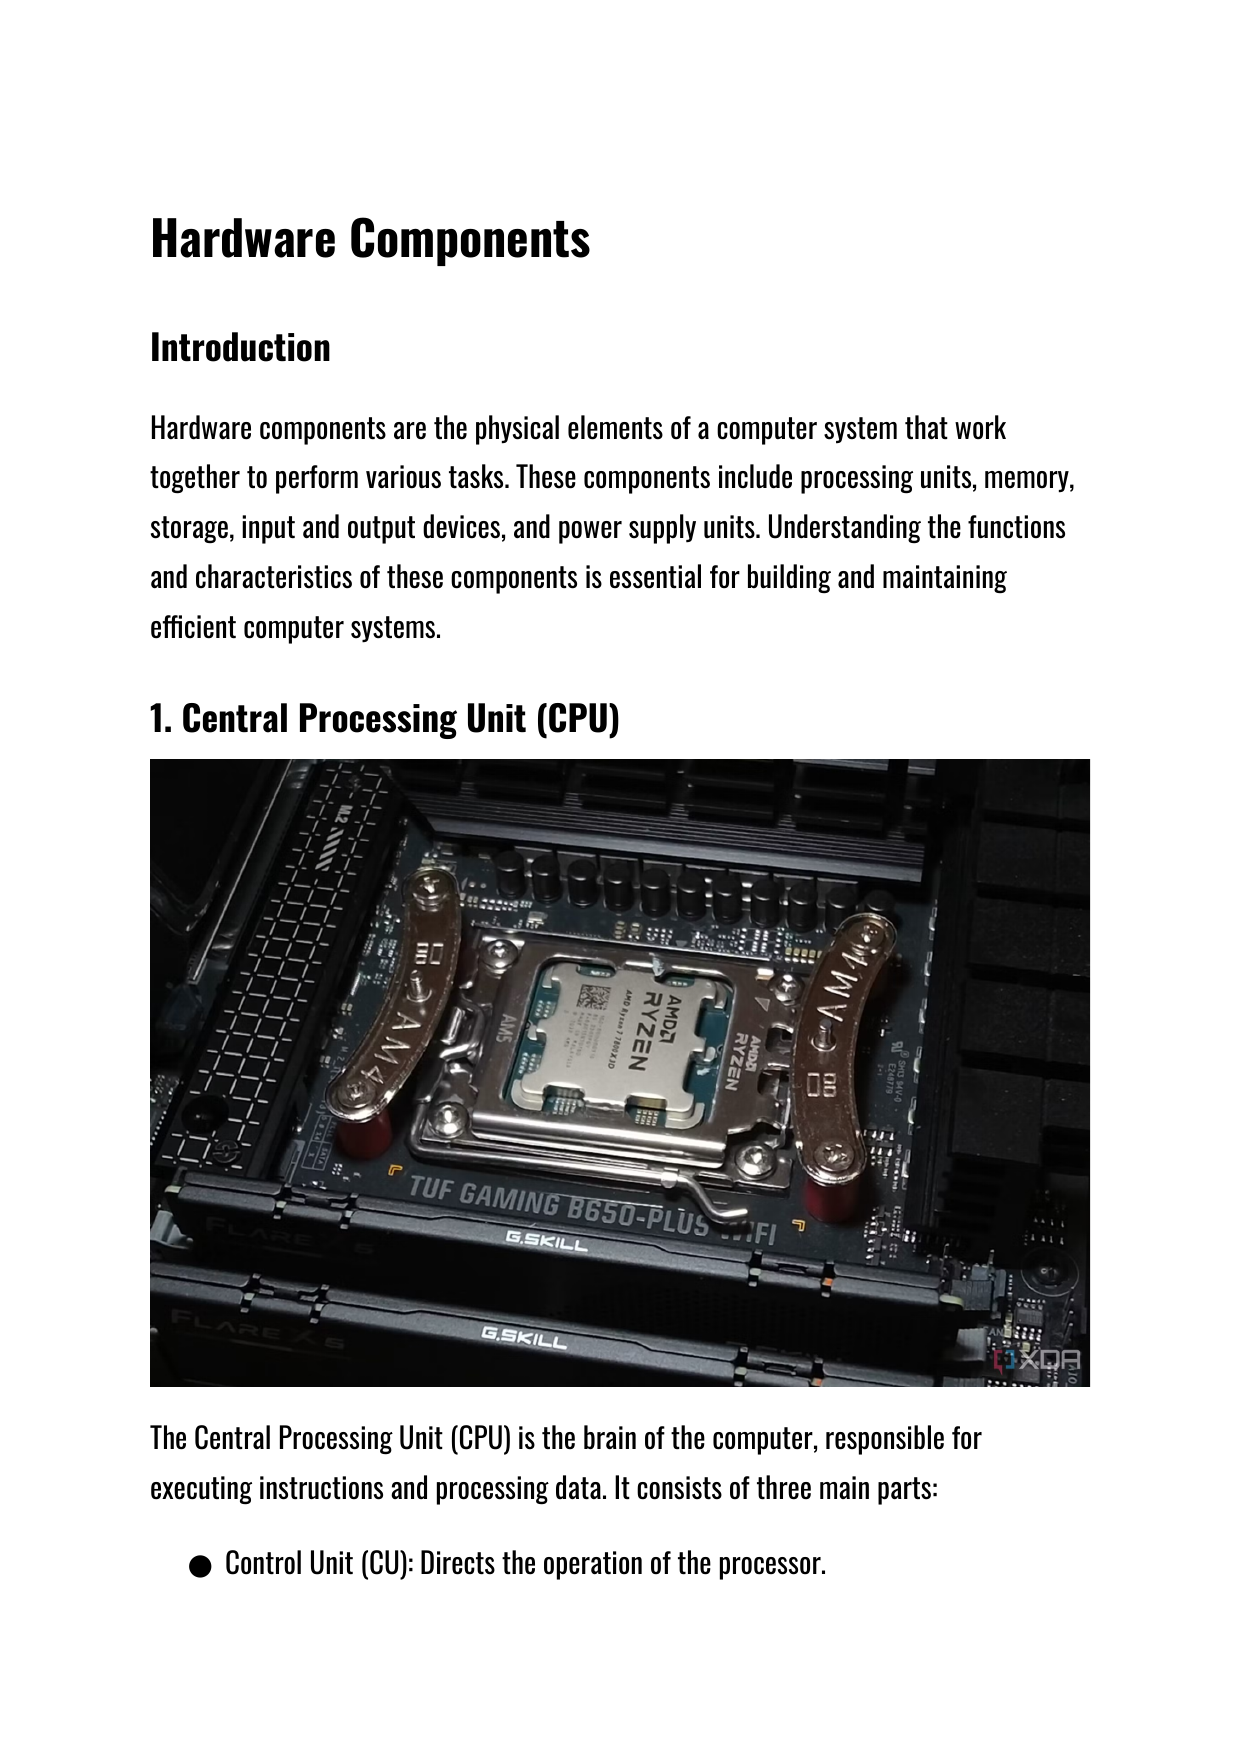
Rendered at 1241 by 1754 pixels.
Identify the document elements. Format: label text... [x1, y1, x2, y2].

subtitle 1. Central Processing Unit (CPU) [150, 690, 1090, 743]
subtitle Hardware Components [150, 200, 1090, 271]
list Control Unit (CU): Directs the operation of the processor. [187, 1539, 1090, 1583]
subtitle Introduction [150, 319, 1090, 372]
picture [150, 759, 1091, 1387]
text Hardware components are the physical elements of a computer system that work together to perform various tasks. These components include processing units, memory, storage, input and output devices, and power supply units. Understanding the functions and characteristics of these components is essential for building and maintaining efficient computer systems. [150, 404, 1090, 646]
text The Central Processing Unit (CPU) is the brain of the computer, responsible for executing instructions and processing data. It consists of three main parts: [150, 1415, 1090, 1508]
